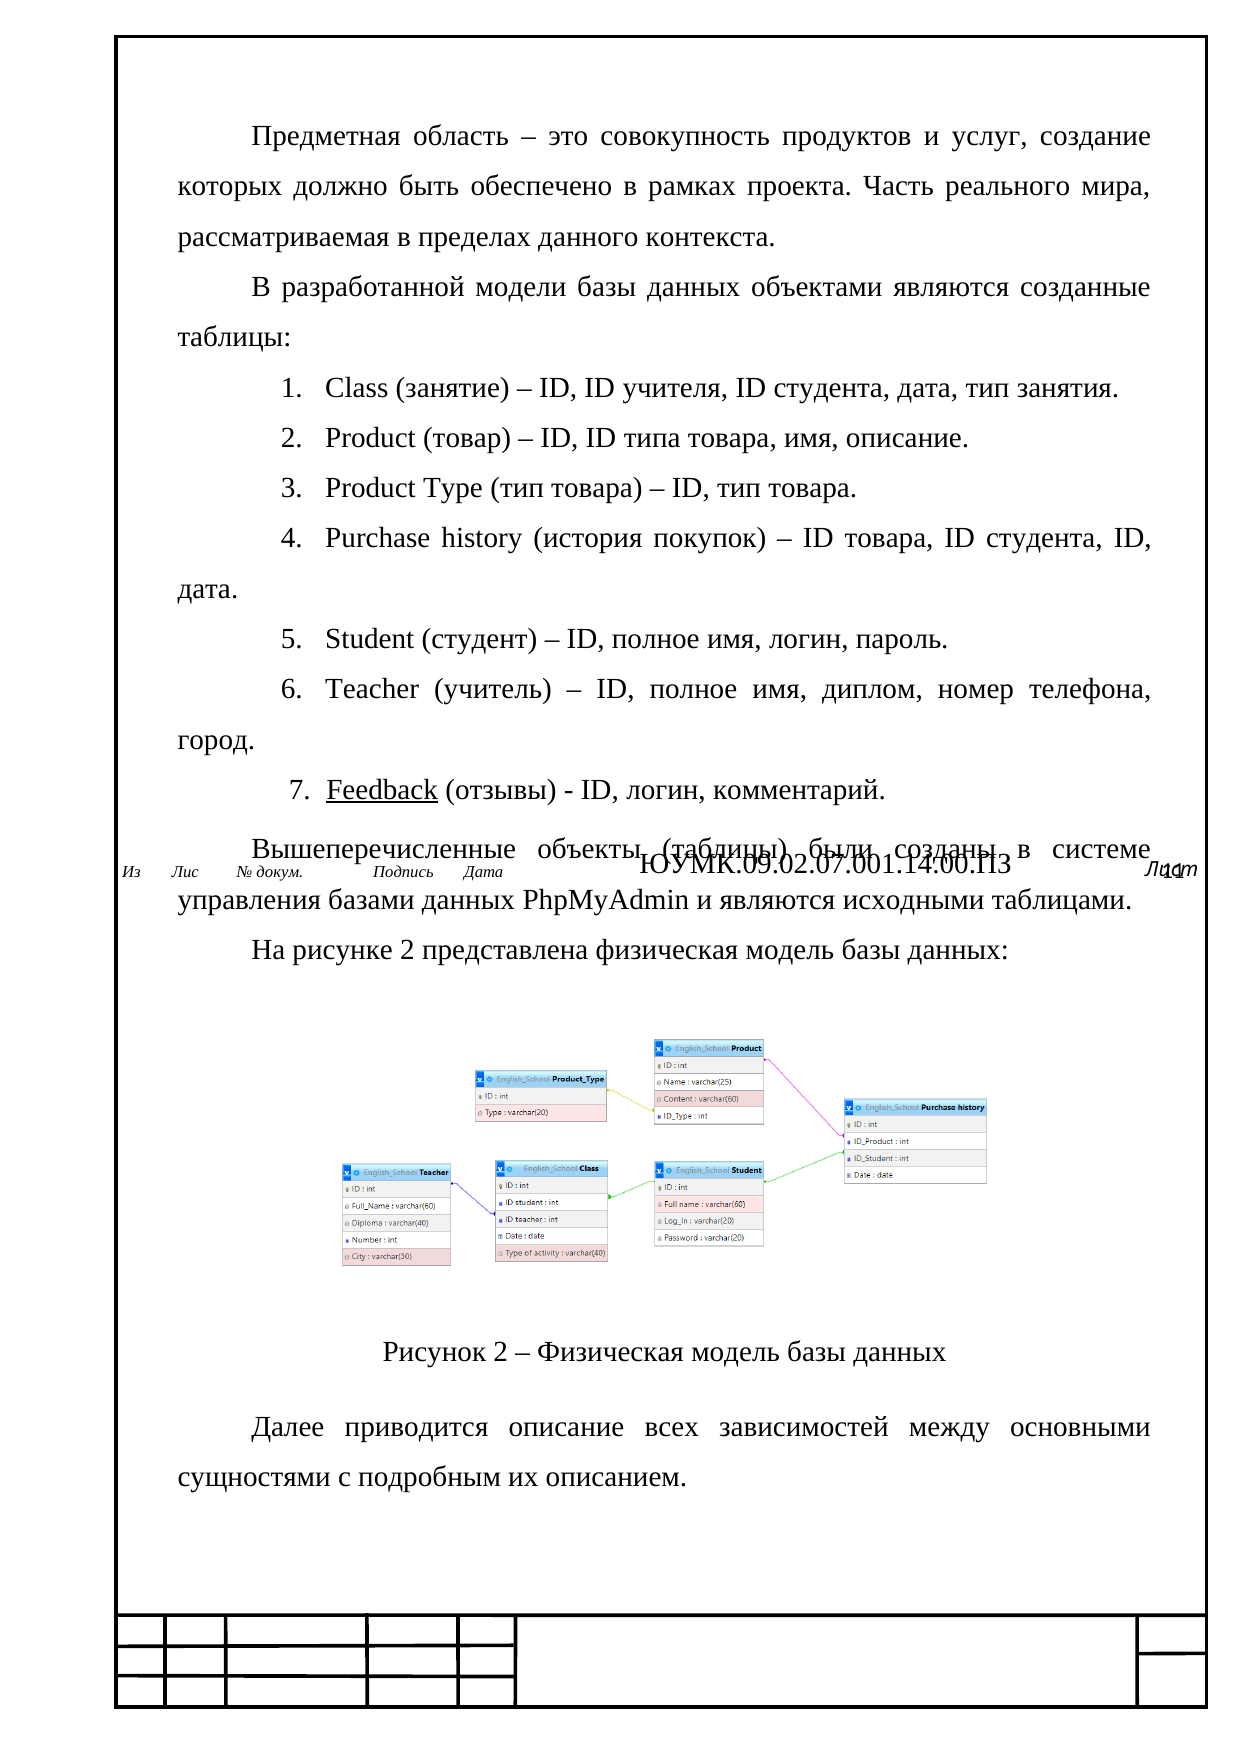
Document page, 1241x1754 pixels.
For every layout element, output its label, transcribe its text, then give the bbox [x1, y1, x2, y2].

list Feedback (отзывы) - ID, логин, комментарий. [288, 772, 1152, 806]
list Teacher (учитель) – ID, полное имя, диплом, номер телефона, город. [177, 672, 1152, 755]
list Purchase history (история покупок) – ID товара, ID студента, ID, дата. [177, 521, 1152, 604]
text Вышеперечисленные объекты (таблицы) были созданы в системе управления базами данных PhpMyAdmin и являются исходными таблицами. [177, 832, 1152, 915]
text На рисунке 2 представлена физическая модель базы данных: [177, 932, 1152, 966]
text Рисунок 2 – Физическая модель базы данных [177, 1334, 1152, 1367]
text Далее приводится описание всех зависимостей между основными сущностями с подробным их описанием. [177, 1409, 1152, 1493]
list Class (занятие) – ID, ID учителя, ID студента, дата, тип занятия. [177, 370, 1152, 403]
list Product Type (тип товара) – ID, тип товара. [177, 470, 1152, 504]
text В разработанной модели базы данных объектами являются созданные таблицы: [177, 269, 1152, 353]
list Product (товар) – ID, ID типа товара, имя, описание. [177, 420, 1152, 453]
text Предметная область – это совокупность продуктов и услуг, создание которых должно быть обеспечено в рамках проекта. Часть реального мира, рассматриваемая в пределах данного контекста. [177, 118, 1152, 252]
picture [324, 1020, 1005, 1295]
list Student (студент) – ID, полное имя, логин, пароль. [177, 621, 1152, 655]
